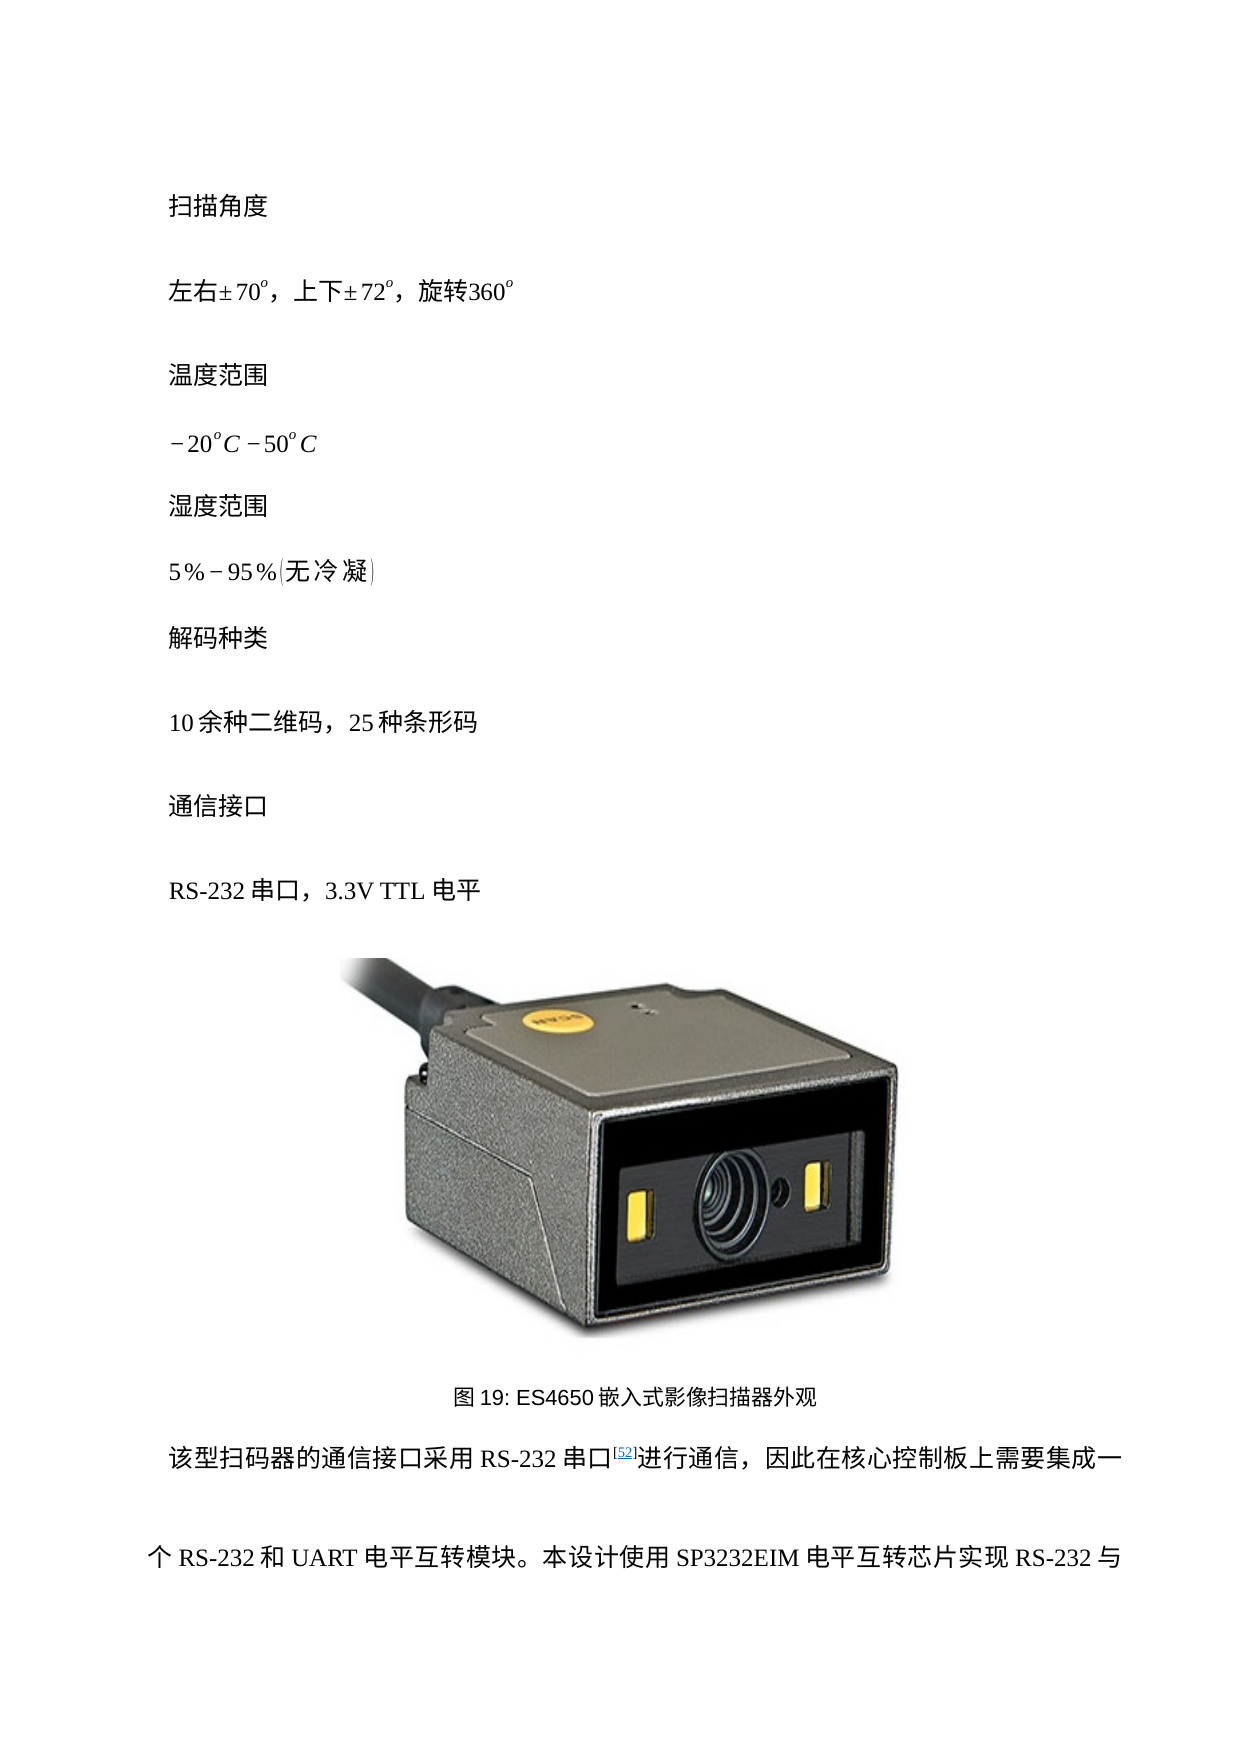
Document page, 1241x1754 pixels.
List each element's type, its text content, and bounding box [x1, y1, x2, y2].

text 图 19: ES4650嵌入式影像扫描器外观 [148, 1380, 1122, 1413]
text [148, 1423, 1122, 1588]
picture [339, 958, 931, 1372]
